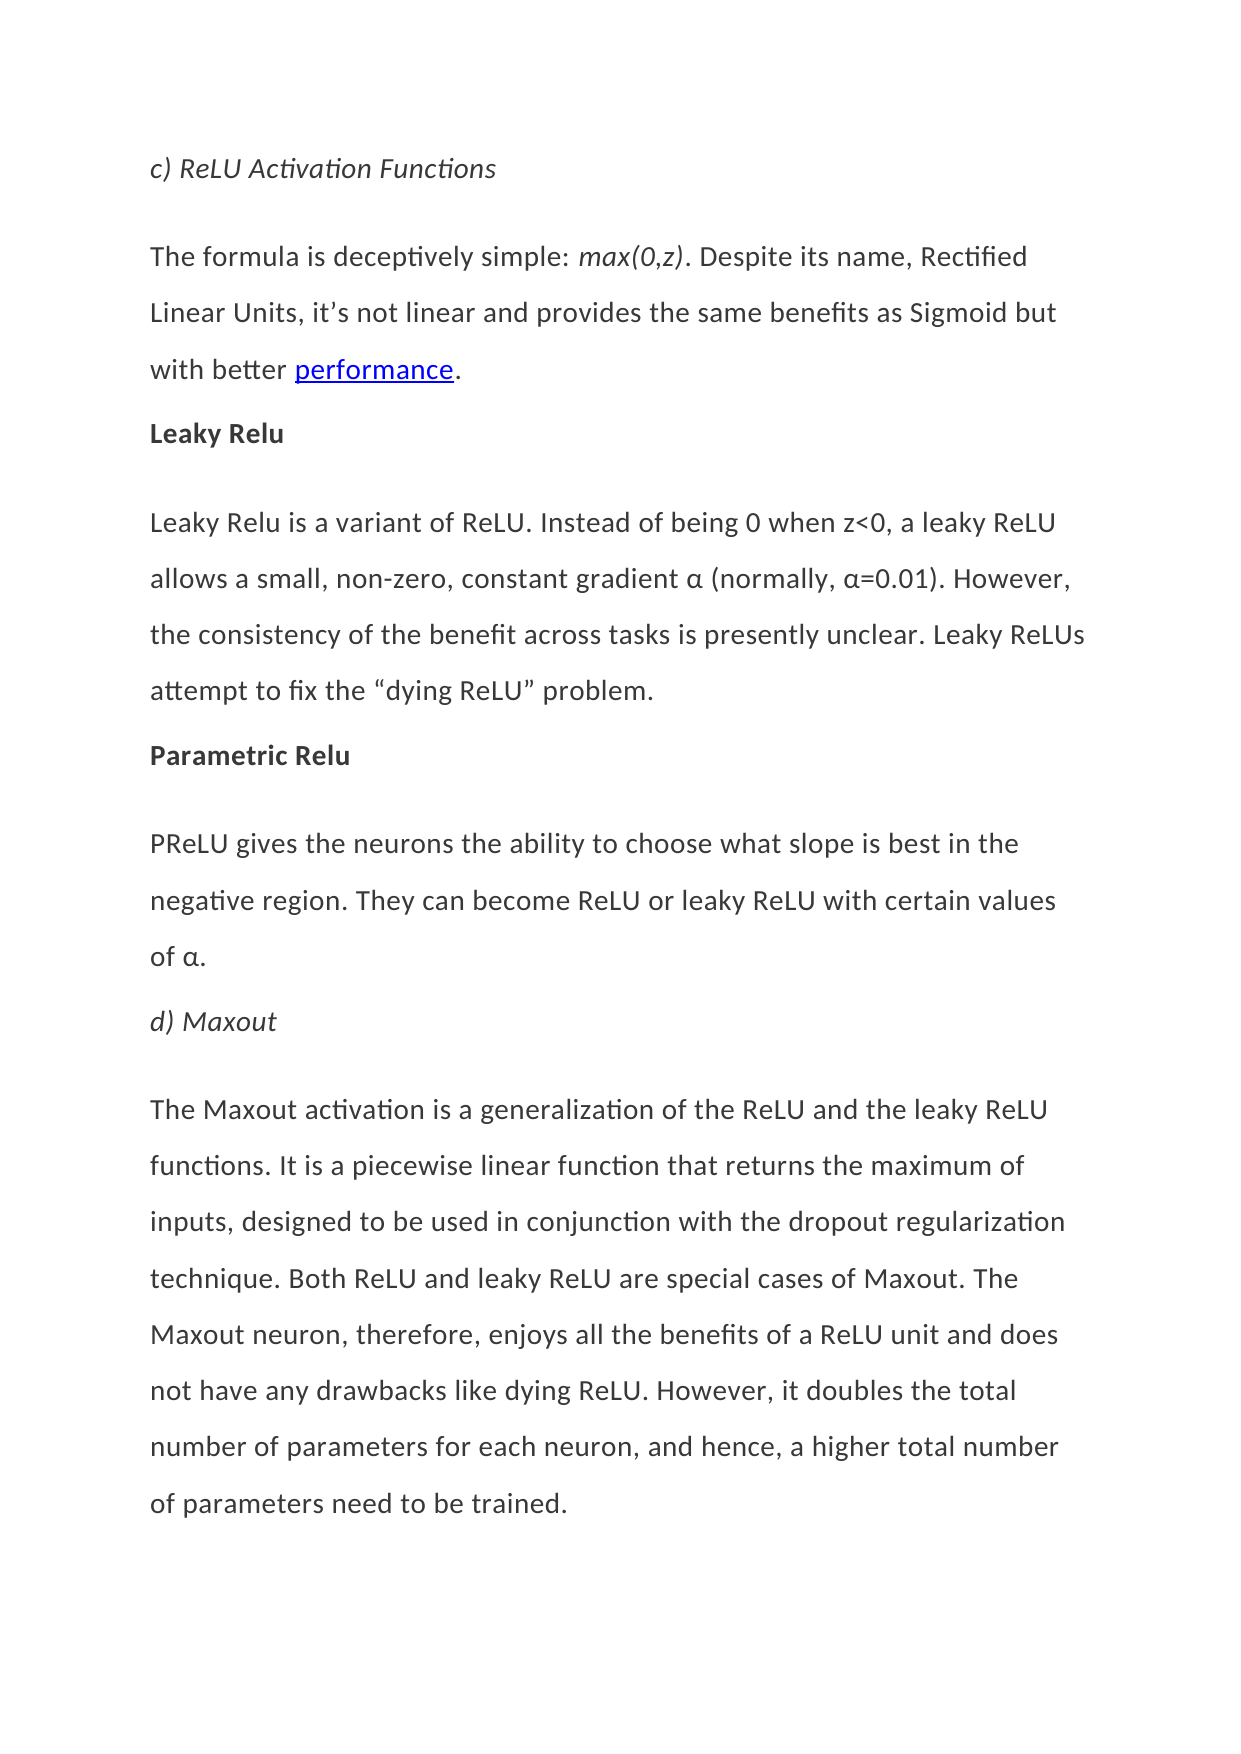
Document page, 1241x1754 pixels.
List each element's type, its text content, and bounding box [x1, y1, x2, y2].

subtitle d) Maxout [150, 1003, 1090, 1038]
text The Maxout activation is a generalization of the ReLU and the leaky ReLU functions. It is a piecewise linear function that returns the maximum of inputs, designed to be used in conjunction with the dropout regularization technique. Both ReLU and leaky ReLU are special cases of Maxout. The Maxout neuron, therefore, enjoys all the benefits of a ReLU unit and does not have any drawbacks like dying ReLU. However, it doubles the total number of parameters for each neuron, and hence, a higher total number of parameters need to be trained. [150, 1070, 1090, 1520]
subtitle c) ReLU Activation Functions [150, 150, 1090, 186]
text PReLU gives the neurons the ability to choose what slope is best in the negative region. They can become ReLU or leaky ReLU with certain values of α. [150, 805, 1090, 974]
text The formula is deceptively simple: max(0,z). Despite its name, Rectified Linear Units, it’s not linear and provides the same benefits as Sigmoid but with better performance. [150, 218, 1090, 386]
subtitle Parametric Relu [150, 737, 1090, 773]
subtitle Leaky Relu [150, 416, 1090, 451]
text Leaky Relu is a variant of ReLU. Instead of being 0 when z<0, a leaky ReLU allows a small, non-zero, constant gradient α (normally, α=0.01). However, the consistency of the benefit across tasks is presently unclear. Leaky ReLUs attempt to fix the “dying ReLU” problem. [150, 483, 1090, 708]
